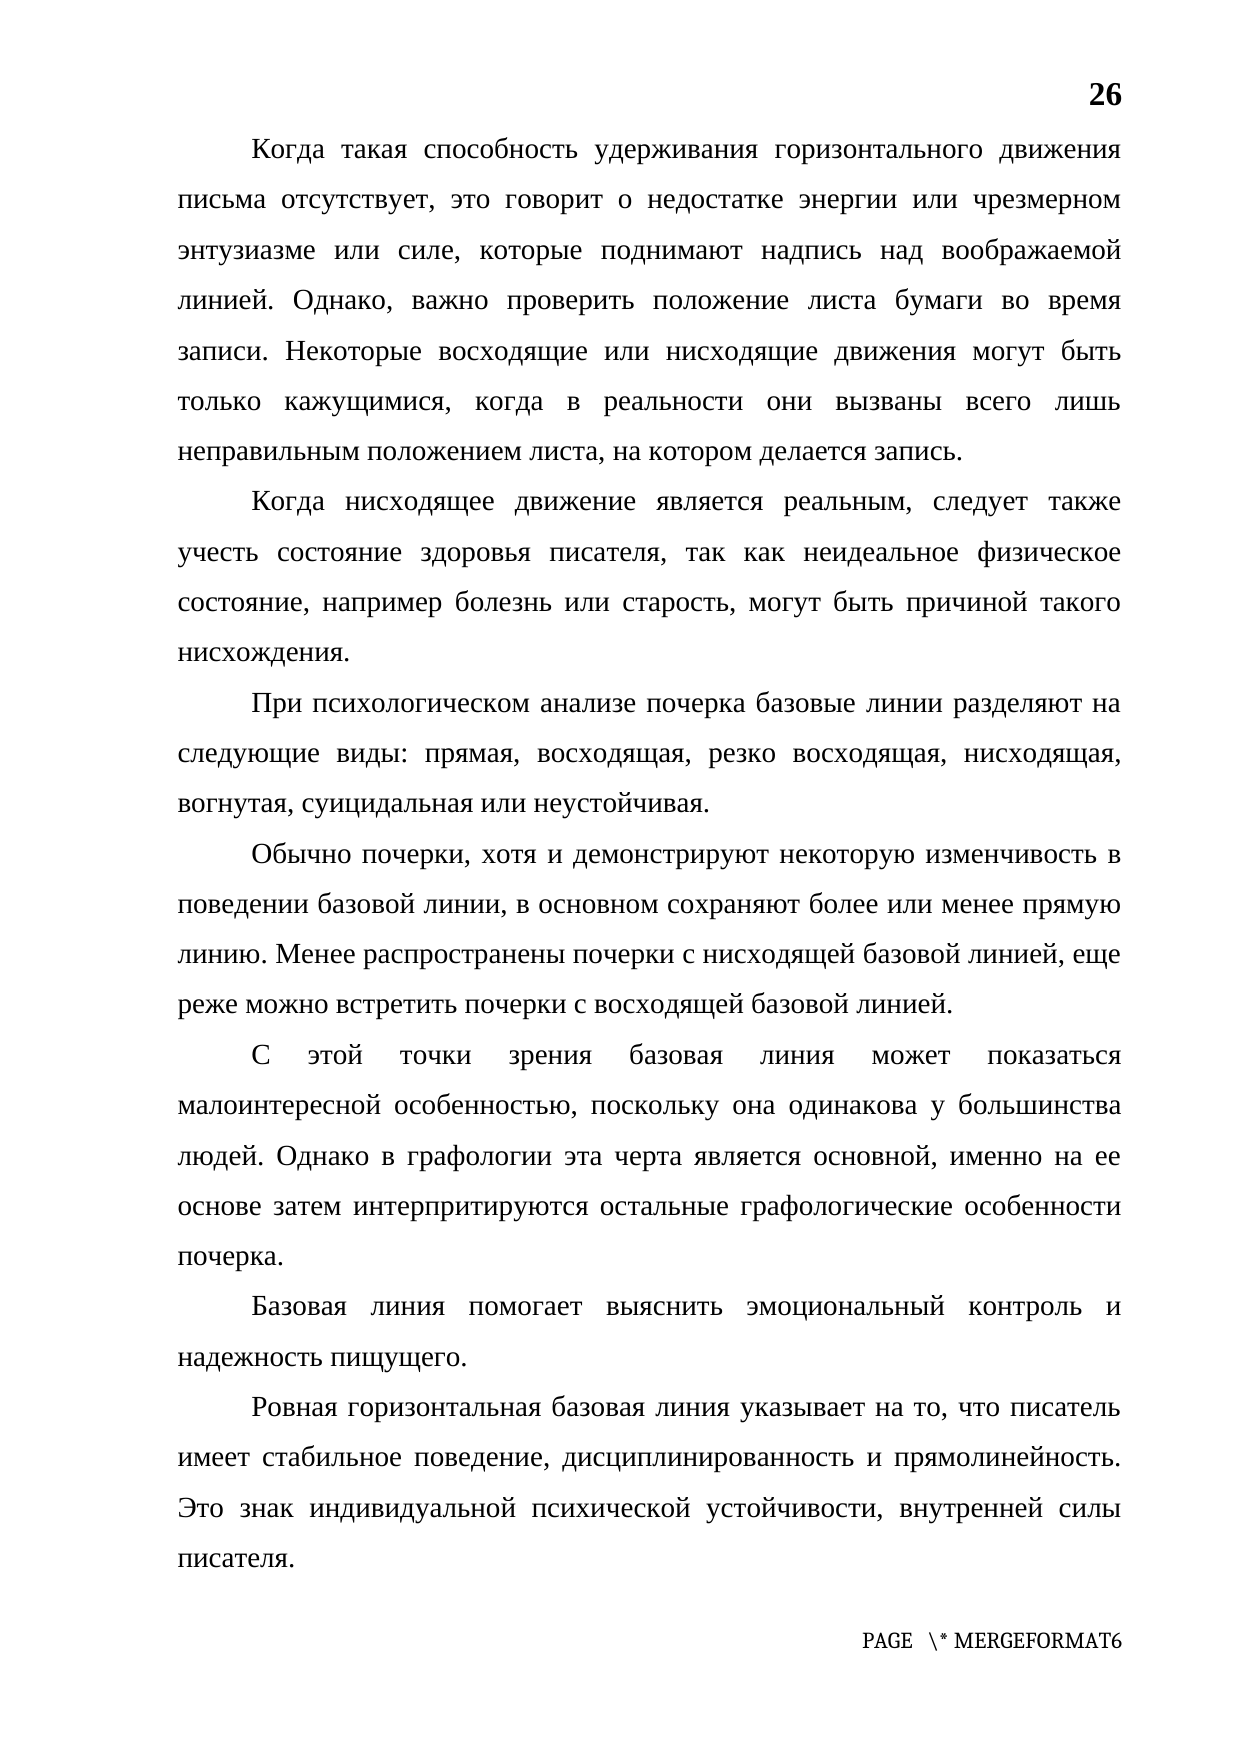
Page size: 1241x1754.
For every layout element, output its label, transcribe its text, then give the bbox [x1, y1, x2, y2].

text Ровная горизонтальная базовая линия указывает на то, что писатель имеет стабильное поведение, дисциплинированность и прямолинейность. Это знак индивидуальной психической устойчивости, внутренней силы писателя. [177, 1389, 1122, 1574]
text Базовая линия помогает выяснить эмоциональный контроль и надежность пищущего. [177, 1288, 1122, 1372]
text С этой точки зрения базовая линия может показаться малоинтересной особенностью, поскольку она одинакова у большинства людей. Однако в графологии эта черта является основной, именно на ее основе затем интерпритируются остальные графологические особенности почерка. [177, 1037, 1122, 1272]
text Обычно почерки, хотя и демонстрируют некоторую изменчивость в поведении базовой линии, в основном сохраняют более или менее прямую линию. Менее распространены почерки с нисходящей базовой линией, еще реже можно встретить почерки с восходящей базовой линией. [177, 836, 1122, 1020]
text Когда нисходящее движение является реальным, следует также учесть состояние здоровья писателя, так как неидеальное физическое состояние, например болезнь или старость, могут быть причиной такого нисхождения. [177, 483, 1122, 668]
text При психологическом анализе почерка базовые линии разделяют на следующие виды: прямая, восходящая, резко восходящая, нисходящая, вогнутая, суицидальная или неустойчивая. [177, 685, 1122, 819]
text Когда такая способность удерживания горизонтального движения письма отсутствует, это говорит о недостатке энергии или чрезмерном энтузиазме или силе, которые поднимают надпись над воображаемой линией. Однако, важно проверить положение листа бумаги во время записи. Некоторые восходящие или нисходящие движения могут быть только кажущимися, когда в реальности они вызваны всего лишь неправильным положением листа, на котором делается запись. [177, 131, 1122, 467]
